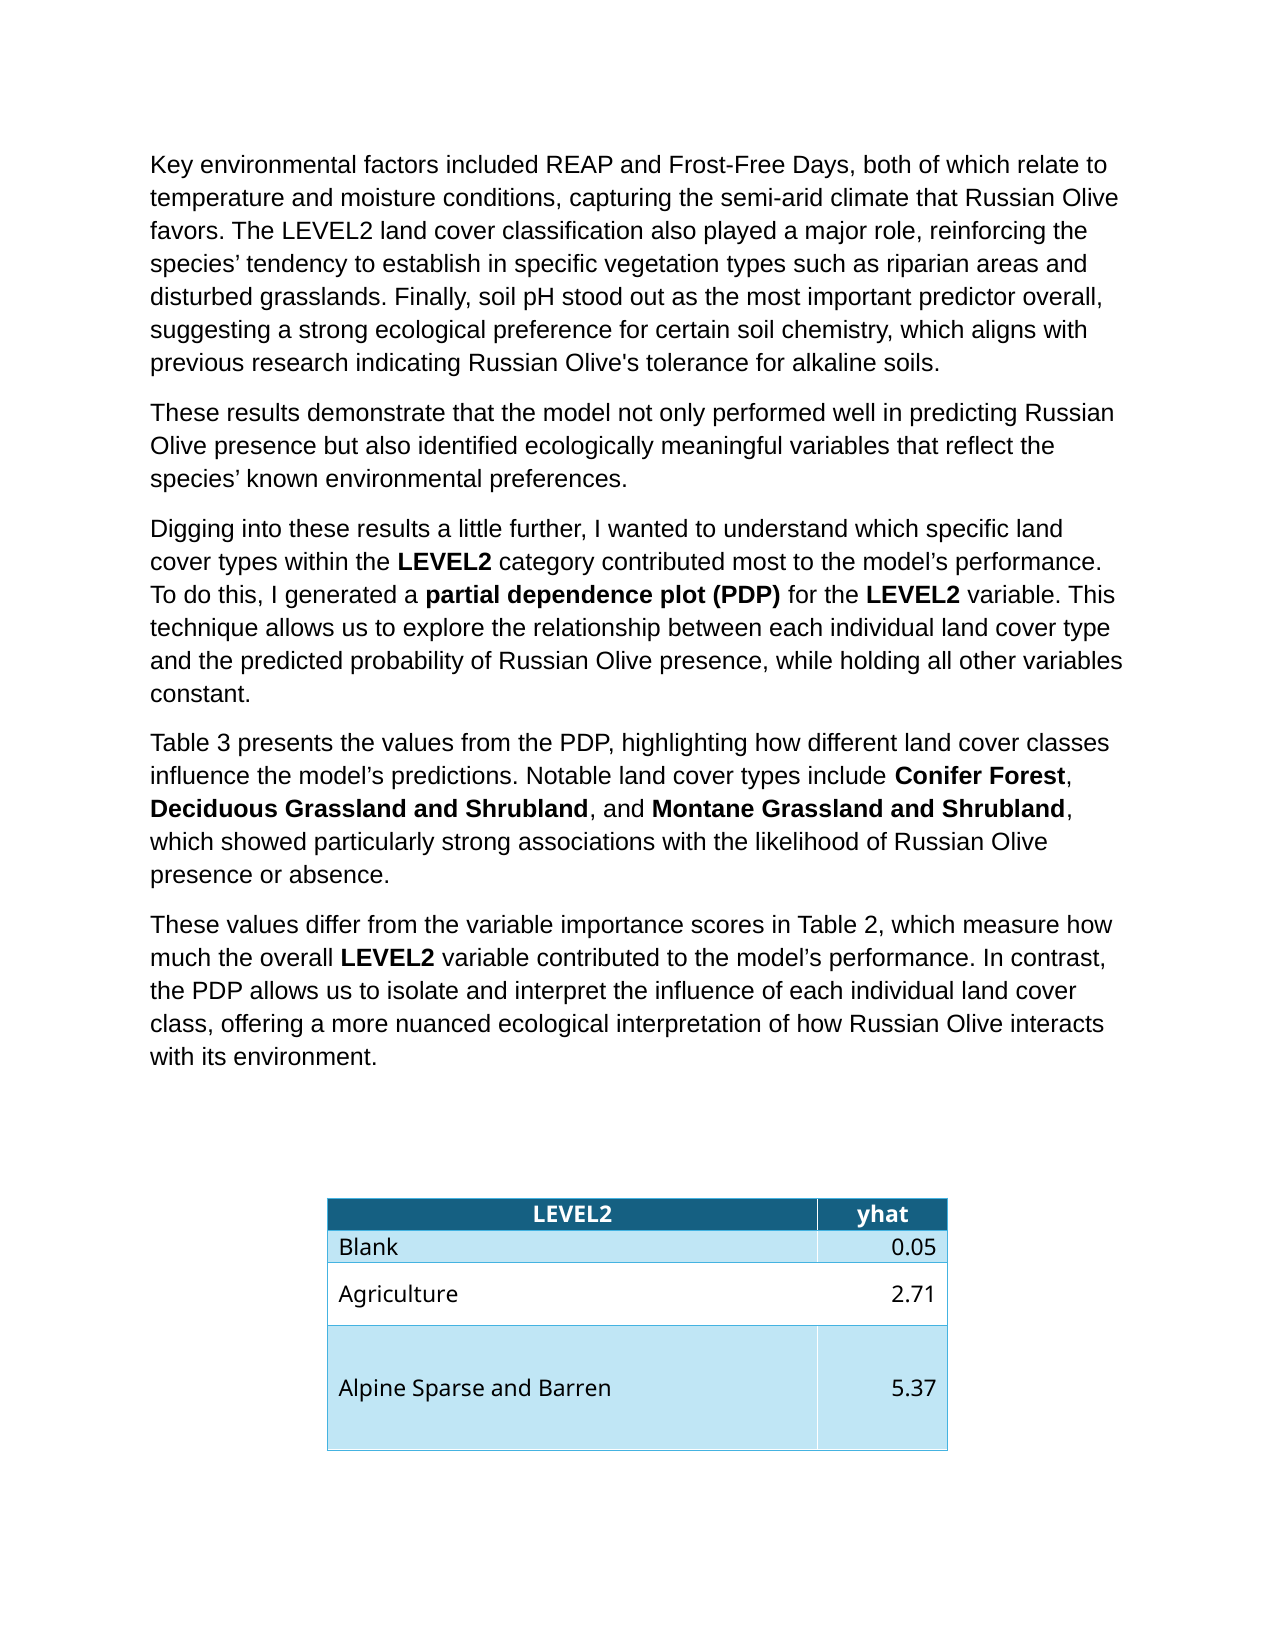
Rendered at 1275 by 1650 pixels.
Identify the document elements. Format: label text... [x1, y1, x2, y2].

table_cell Agriculture [328, 1263, 817, 1324]
table_header LEVEL2 [328, 1199, 817, 1230]
text Key environmental factors included REAP and Frost-Free Days, both of which relate to temperature and moisture conditions, capturing the semi-arid climate that Russian Olive favors. The LEVEL2 land cover classification also played a major role, reinforcing the species’ tendency to establish in specific vegetation types such as riparian areas and disturbed grasslands. Finally, soil pH stood out as the most important predictor overall, suggesting a strong ecological preference for certain soil chemistry, which aligns with previous research indicating Russian Olive's tolerance for alkaline soils. [150, 150, 1125, 377]
text These results demonstrate that the model not only performed well in predicting Russian Olive presence but also identified ecologically meaningful variables that reflect the species’ known environmental preferences. [150, 398, 1125, 493]
table_cell 2.71 [818, 1263, 947, 1324]
table_cell Blank [328, 1231, 817, 1262]
table_cell 5.37 [818, 1326, 947, 1449]
table_cell Alpine Sparse and Barren [328, 1326, 817, 1449]
table_cell 0.05 [818, 1231, 947, 1262]
text Digging into these results a little further, I wanted to understand which specific land cover types within the LEVEL2 category contributed most to the model’s performance. To do this, I generated a partial dependence plot (PDP) for the LEVEL2 variable. This technique allows us to explore the relationship between each individual land cover type and the predicted probability of Russian Olive presence, while holding all other variables constant. [150, 513, 1125, 707]
table_header yhat [818, 1199, 947, 1230]
text Table 3 presents the values from the PDP, highlighting how different land cover classes influence the model’s predictions. Notable land cover types include Conifer Forest, Deciduous Grassland and Shrubland, and Montane Grassland and Shrubland, which showed particularly strong associations with the likelihood of Russian Olive presence or absence. [150, 728, 1125, 889]
text These values differ from the variable importance scores in Table 2, which measure how much the overall LEVEL2 variable contributed to the model’s performance. In contrast, the PDP allows us to isolate and interpret the influence of each individual land cover class, offering a more nuanced ecological interpretation of how Russian Olive interacts with its environment. [150, 910, 1125, 1071]
